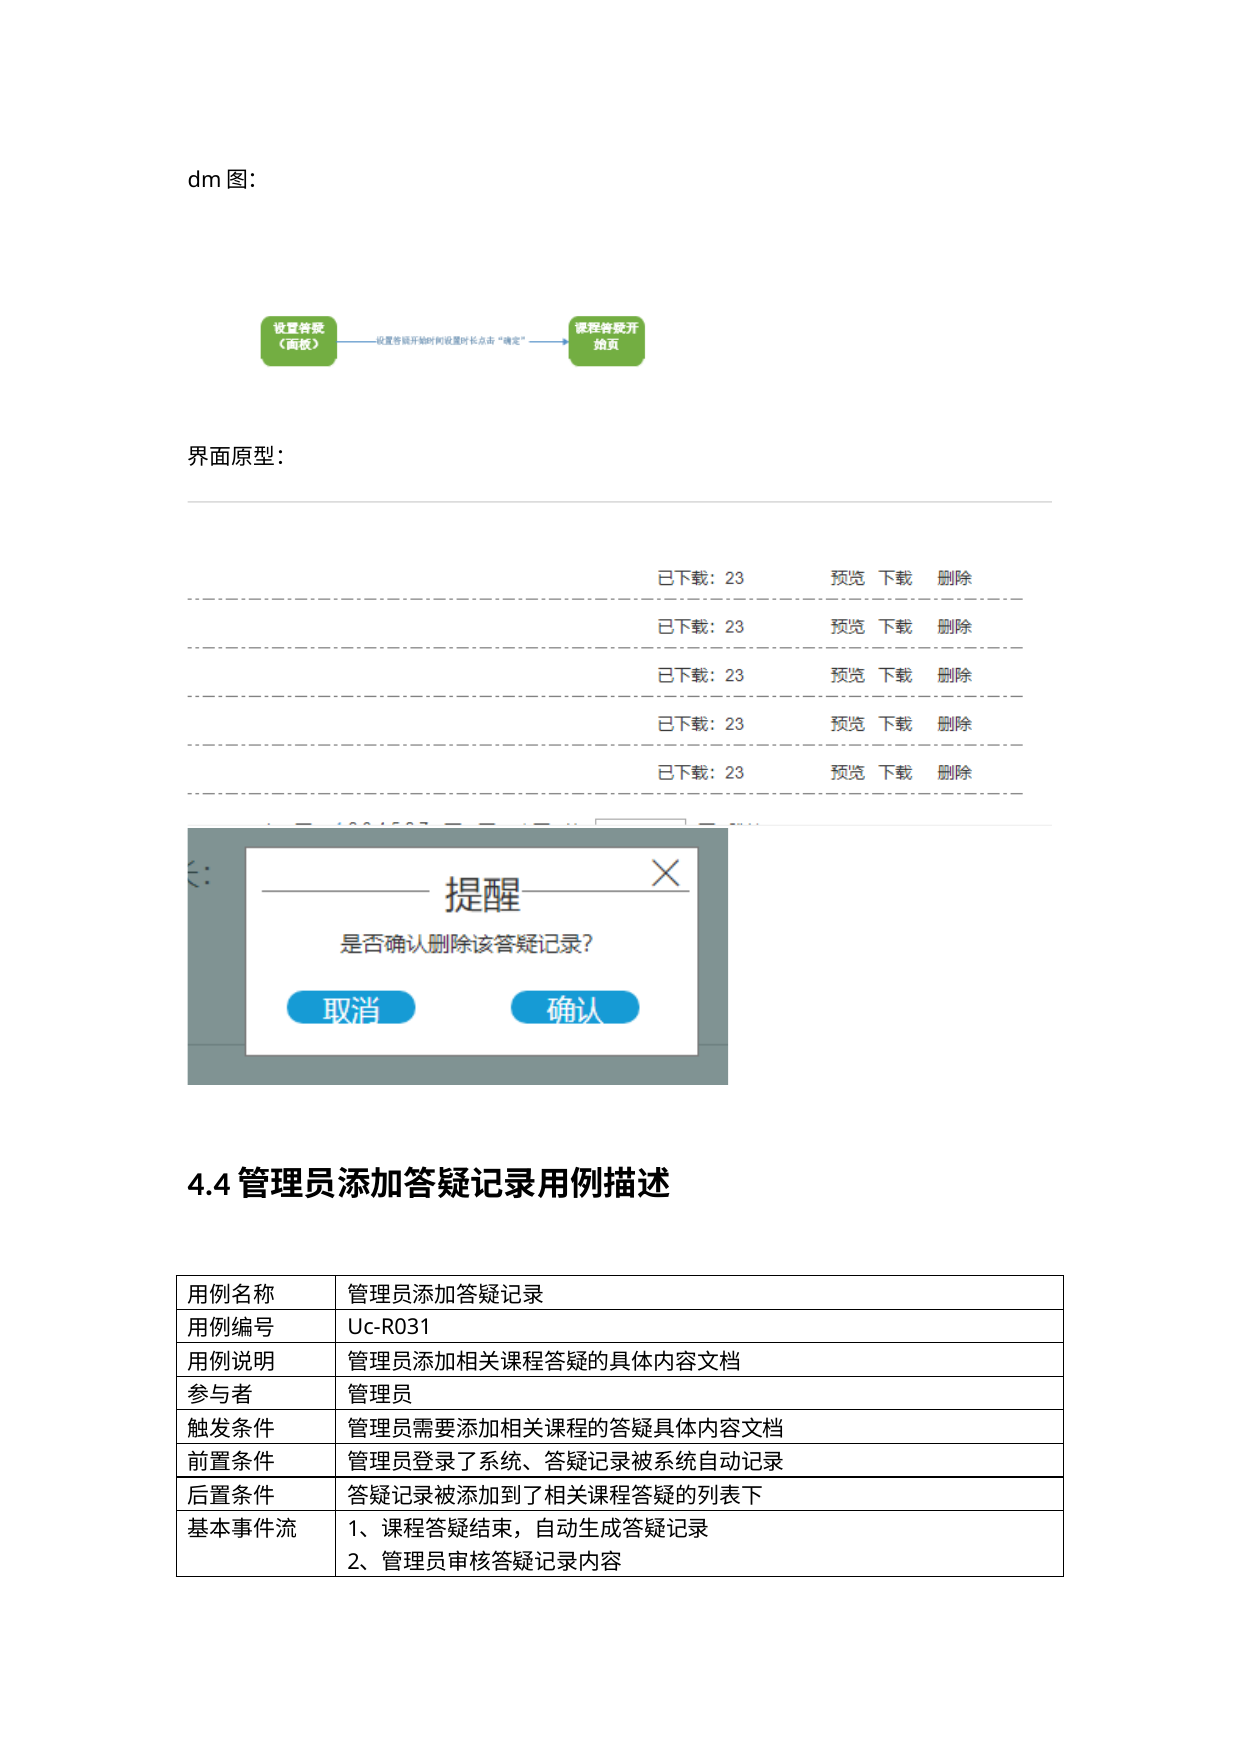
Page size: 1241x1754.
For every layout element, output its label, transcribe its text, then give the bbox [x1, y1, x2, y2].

table_cell 答疑记录被添加到了相关课程答疑的列表下 [336, 1478, 1063, 1510]
subtitle 4.4管理员添加答疑记录用例描述 [187, 1148, 1053, 1213]
text 界面原型： [187, 439, 1053, 471]
table_cell 后置条件 [177, 1478, 335, 1510]
table_cell 前置条件 [177, 1444, 335, 1476]
table_header 用例名称 [177, 1276, 335, 1309]
table_cell 触发条件 [177, 1410, 335, 1443]
table_cell 参与者 [177, 1377, 335, 1409]
table_cell 管理员需要添加相关课程的答疑具体内容文档 [336, 1410, 1063, 1443]
picture [187, 828, 729, 1085]
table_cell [336, 1511, 1063, 1576]
table_cell 管理员添加相关课程答疑的具体内容文档 [336, 1343, 1063, 1376]
table_cell 基本事件流 [177, 1511, 335, 1576]
table_header 管理员添加答疑记录 [336, 1276, 1063, 1309]
picture [187, 471, 1052, 826]
table_cell 用例编号 [177, 1310, 335, 1342]
table_cell 管理员 [336, 1377, 1063, 1409]
subtitle dm图： [187, 162, 1053, 194]
table_cell 用例说明 [177, 1343, 335, 1376]
table_cell 管理员登录了系统、答疑记录被系统自动记录 [336, 1444, 1063, 1476]
picture [187, 211, 764, 429]
table_cell Uc-R031 [336, 1310, 1063, 1342]
